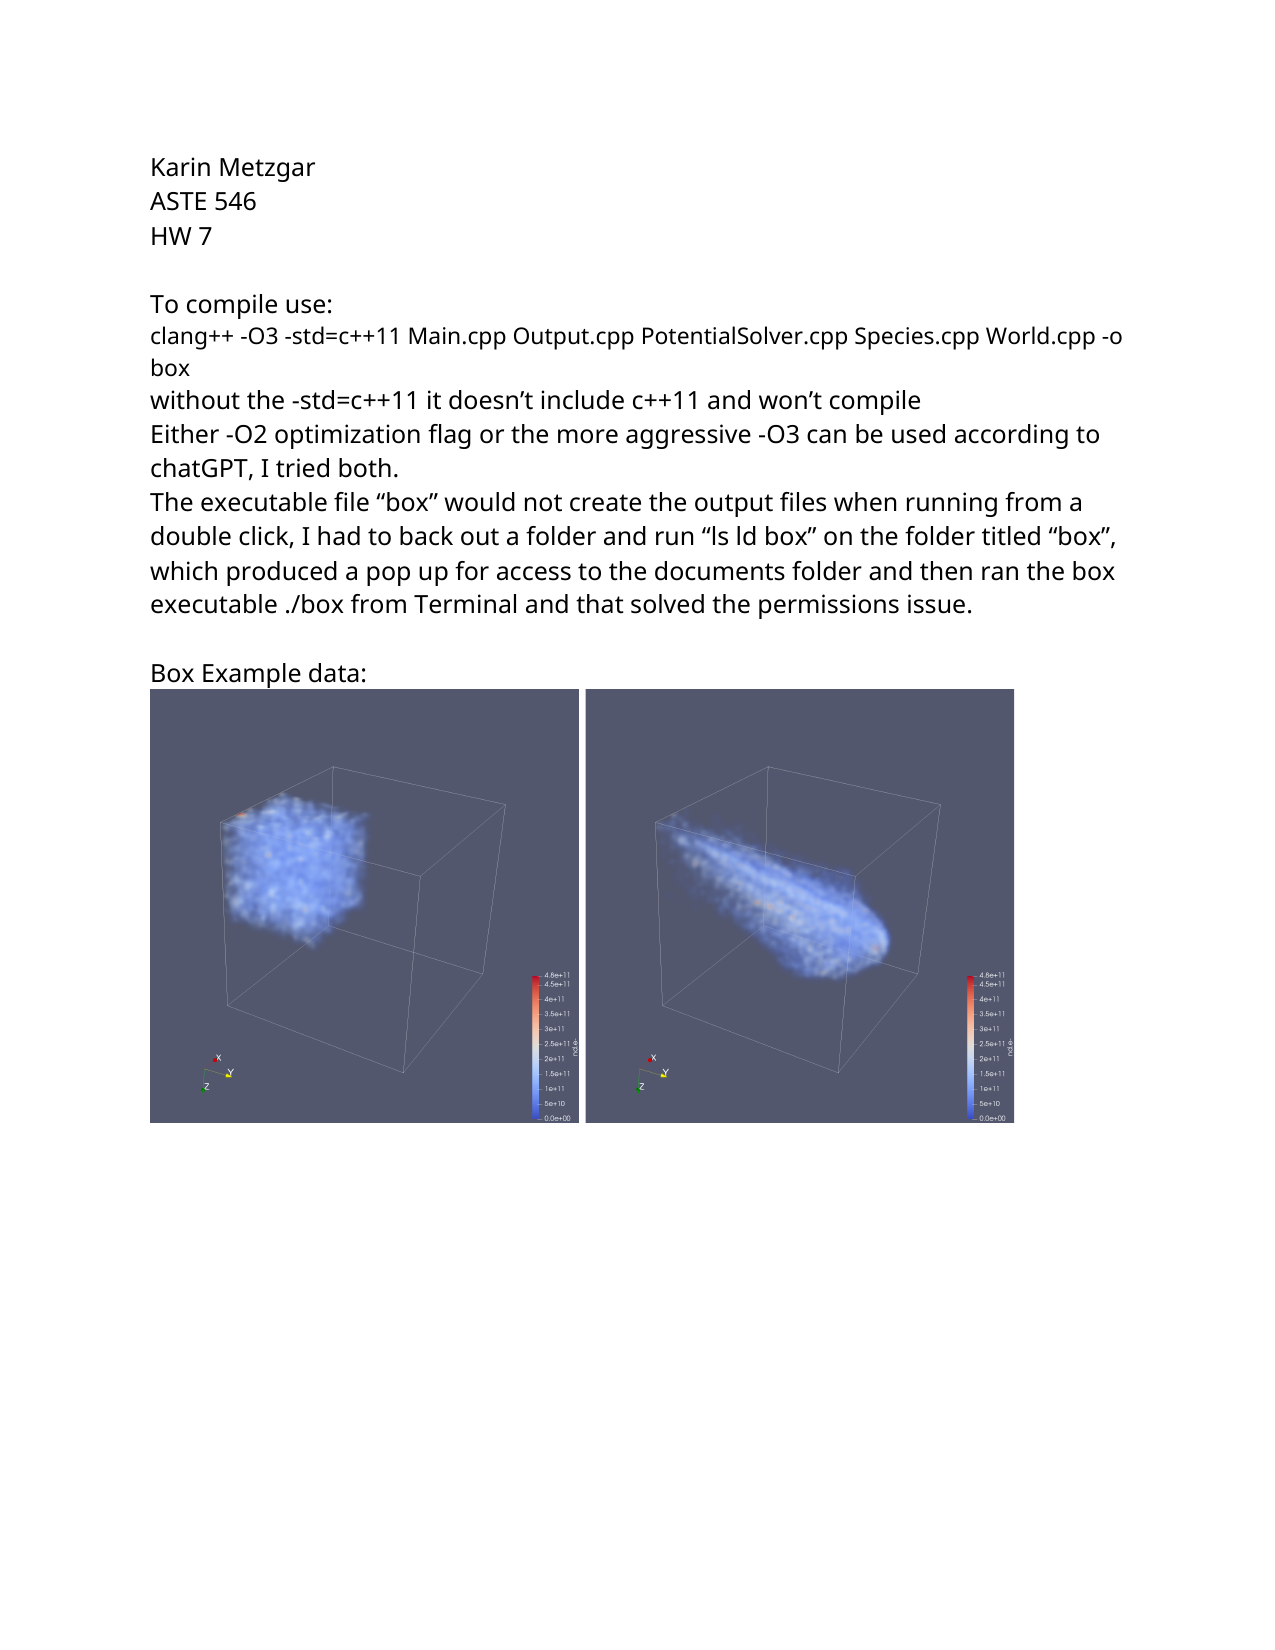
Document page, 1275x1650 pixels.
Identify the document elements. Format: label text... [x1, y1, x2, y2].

text without the -std=c++11 it doesn’t include c++11 and won’t compile [150, 383, 1125, 417]
text Karin Metzgar [150, 150, 1125, 184]
picture [585, 689, 1015, 1123]
picture [150, 689, 579, 1123]
text HW 7 [150, 218, 1125, 252]
text To compile use: [150, 286, 1125, 320]
text Box Example data: [150, 655, 1125, 689]
text ASTE 546 [150, 184, 1125, 218]
text The executable file “box” would not create the output files when running from a double click, I had to back out a folder and run “ls ld box” on the folder titled “box”, which produced a pop up for access to the documents folder and then ran the box executable ./box from Terminal and that solved the permissions issue. [150, 485, 1125, 621]
text Either -O2 optimization flag or the more aggressive -O3 can be used according to chatGPT, I tried both. [150, 417, 1125, 485]
text clang++ -O3 -std=c++11 Main.cpp Output.cpp PotentialSolver.cpp Species.cpp World.cpp -o box [150, 320, 1125, 383]
